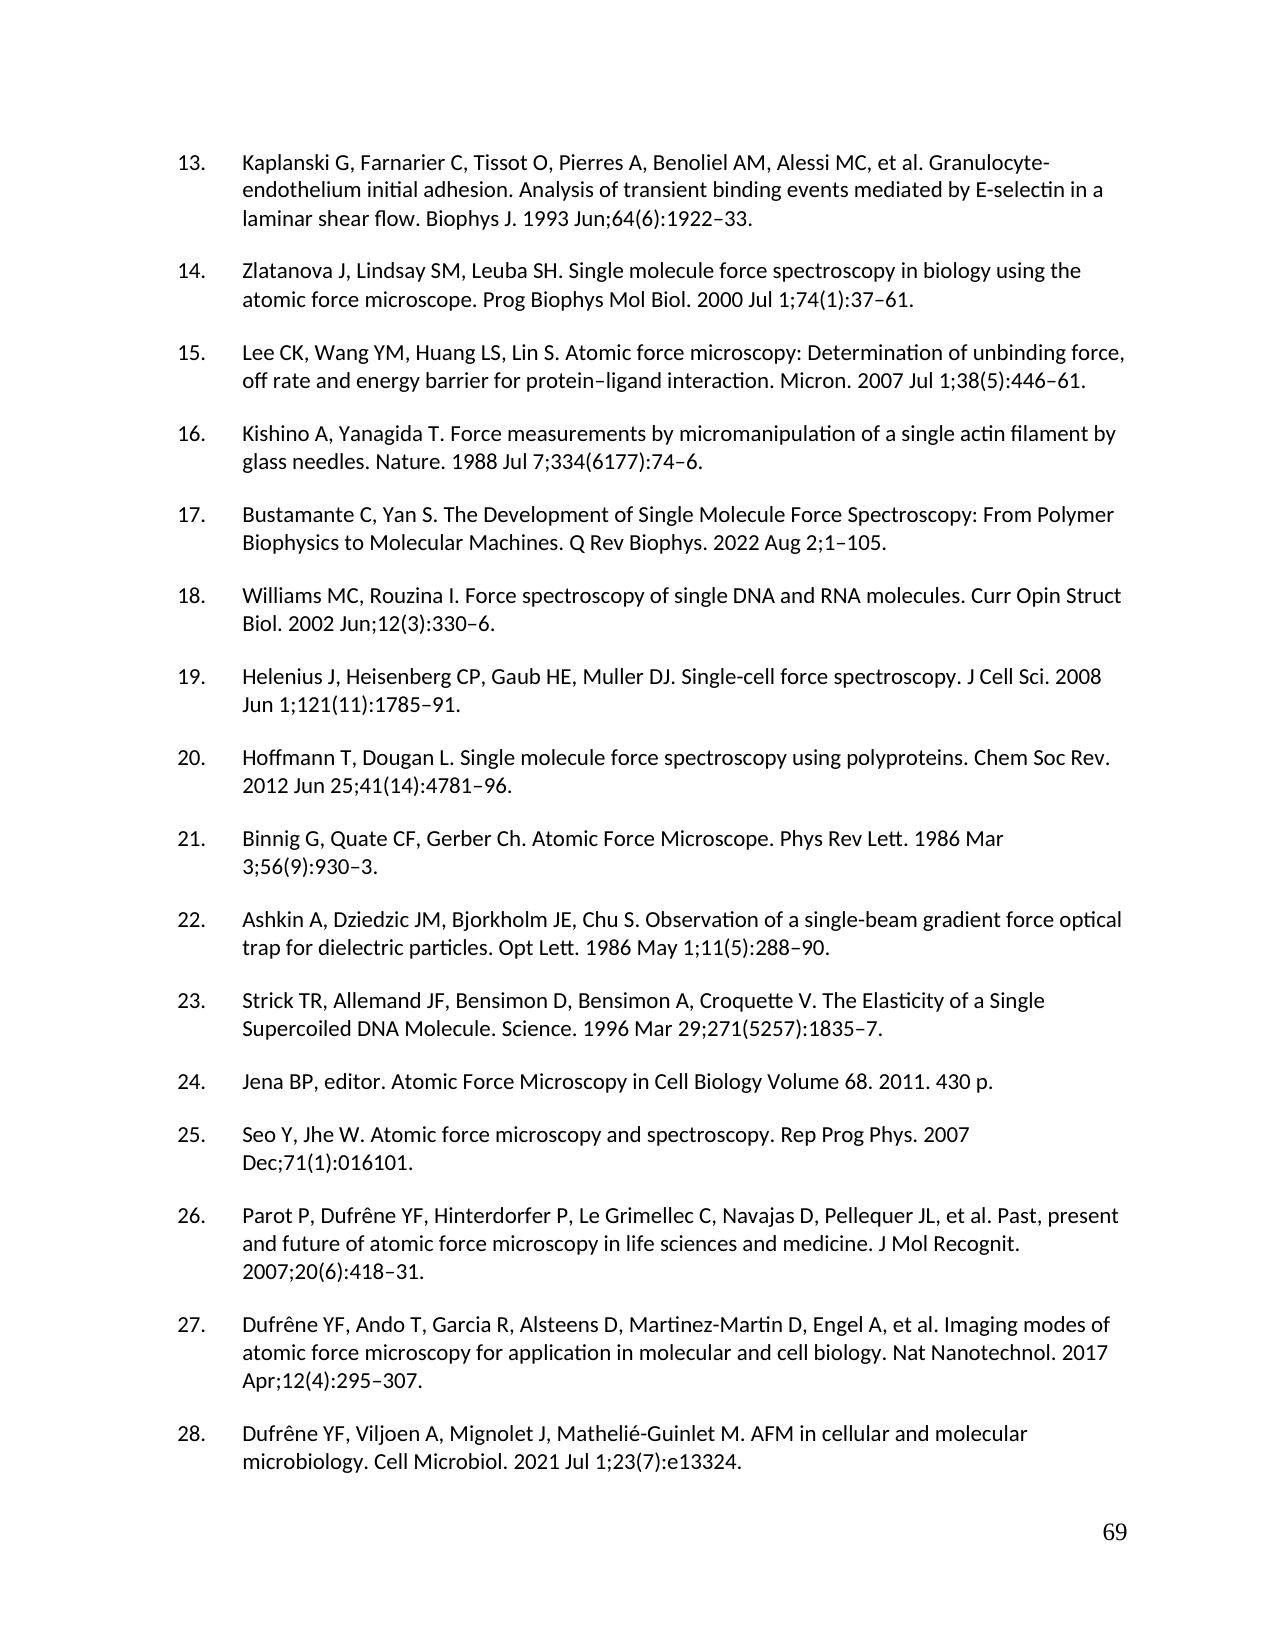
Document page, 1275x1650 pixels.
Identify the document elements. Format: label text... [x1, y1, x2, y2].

text 24. Jena BP, editor. Atomic Force Microscopy in Cell Biology Volume 68. 2011. 430 p. [177, 1067, 1127, 1095]
text 15. Lee CK, Wang YM, Huang LS, Lin S. Atomic force microscopy: Determination of unbinding force, off rate and energy barrier for protein–ligand interaction. Micron. 2007 Jul 1;38(5):446–61. [177, 338, 1127, 394]
text 18. Williams MC, Rouzina I. Force spectroscopy of single DNA and RNA molecules. Curr Opin Struct Biol. 2002 Jun;12(3):330–6. [177, 581, 1127, 637]
text 20. Hoffmann T, Dougan L. Single molecule force spectroscopy using polyproteins. Chem Soc Rev. 2012 Jun 25;41(14):4781–96. [177, 743, 1127, 799]
text 22. Ashkin A, Dziedzic JM, Bjorkholm JE, Chu S. Observation of a single-beam gradient force optical trap for dielectric particles. Opt Lett. 1986 May 1;11(5):288–90. [177, 905, 1127, 961]
text 17. Bustamante C, Yan S. The Development of Single Molecule Force Spectroscopy: From Polymer Biophysics to Molecular Machines. Q Rev Biophys. 2022 Aug 2;1–105. [177, 500, 1127, 556]
text 28. Dufrêne YF, Viljoen A, Mignolet J, Mathelié-Guinlet M. AFM in cellular and molecular microbiology. Cell Microbiol. 2021 Jul 1;23(7):e13324. [177, 1419, 1127, 1475]
text 27. Dufrêne YF, Ando T, Garcia R, Alsteens D, Martinez-Martin D, Engel A, et al. Imaging modes of atomic force microscopy for application in molecular and cell biology. Nat Nanotechnol. 2017 Apr;12(4):295–307. [177, 1310, 1127, 1394]
text 13. Kaplanski G, Farnarier C, Tissot O, Pierres A, Benoliel AM, Alessi MC, et al. Granulocyte-endothelium initial adhesion. Analysis of transient binding events mediated by E-selectin in a laminar shear flow. Biophys J. 1993 Jun;64(6):1922–33. [177, 148, 1127, 232]
text 14. Zlatanova J, Lindsay SM, Leuba SH. Single molecule force spectroscopy in biology using the atomic force microscope. Prog Biophys Mol Biol. 2000 Jul 1;74(1):37–61. [177, 257, 1127, 313]
text 25. Seo Y, Jhe W. Atomic force microscopy and spectroscopy. Rep Prog Phys. 2007 Dec;71(1):016101. [177, 1120, 1127, 1176]
text 26. Parot P, Dufrêne YF, Hinterdorfer P, Le Grimellec C, Navajas D, Pellequer JL, et al. Past, present and future of atomic force microscopy in life sciences and medicine. J Mol Recognit. 2007;20(6):418–31. [177, 1201, 1127, 1285]
text 23. Strick TR, Allemand JF, Bensimon D, Bensimon A, Croquette V. The Elasticity of a Single Supercoiled DNA Molecule. Science. 1996 Mar 29;271(5257):1835–7. [177, 986, 1127, 1042]
text 19. Helenius J, Heisenberg CP, Gaub HE, Muller DJ. Single-cell force spectroscopy. J Cell Sci. 2008 Jun 1;121(11):1785–91. [177, 662, 1127, 718]
text 21. Binnig G, Quate CF, Gerber Ch. Atomic Force Microscope. Phys Rev Lett. 1986 Mar 3;56(9):930–3. [177, 824, 1127, 880]
text 16. Kishino A, Yanagida T. Force measurements by micromanipulation of a single actin filament by glass needles. Nature. 1988 Jul 7;334(6177):74–6. [177, 419, 1127, 475]
